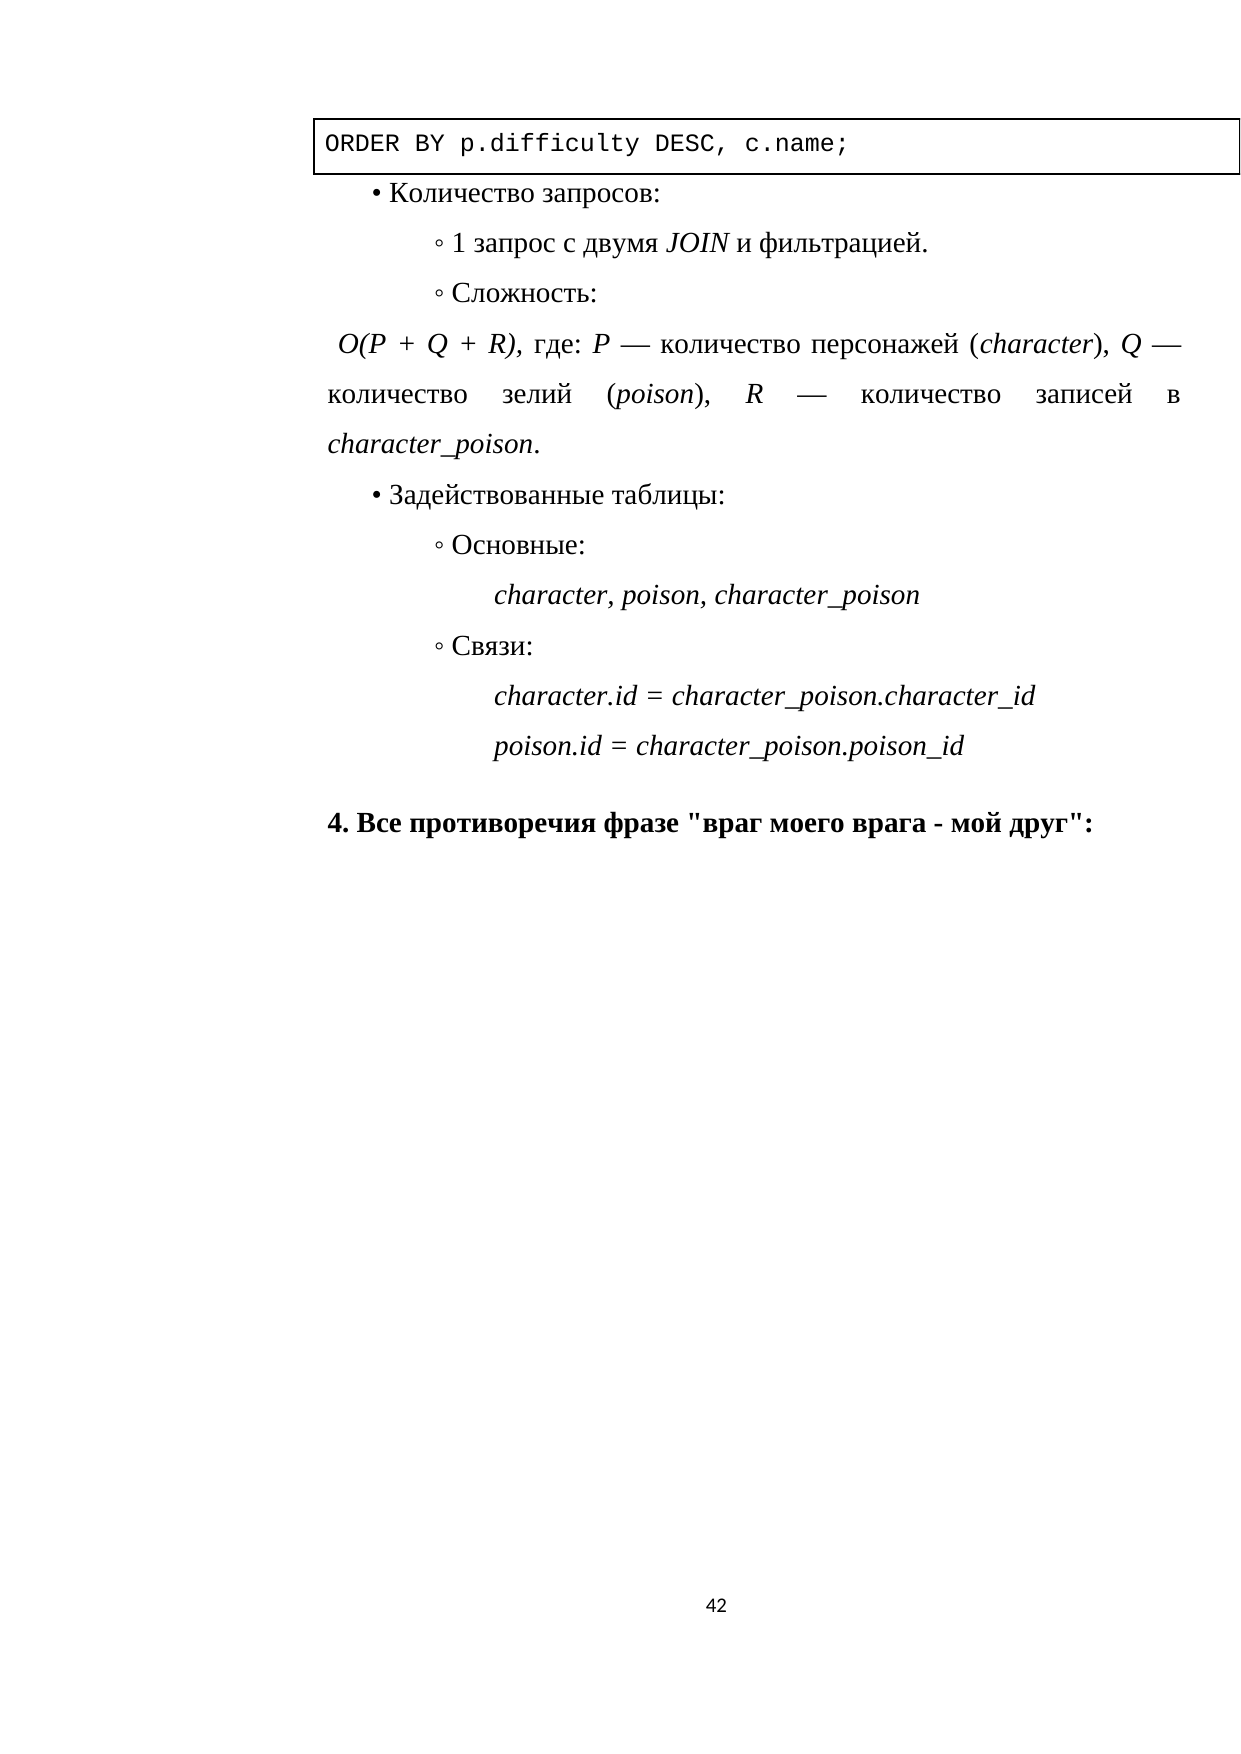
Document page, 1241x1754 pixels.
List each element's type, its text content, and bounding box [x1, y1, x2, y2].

text ◦ Связи: [434, 628, 1181, 661]
text ◦ 1 запрос с двумя JOIN и фильтрацией. [434, 225, 1181, 259]
text character, poison, character_poison [487, 577, 1181, 611]
text • Задействованные таблицы: [371, 477, 1181, 510]
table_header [315, 120, 1239, 173]
text poison.id = character_poison.poison_id [487, 728, 1181, 762]
text character.id = character_poison.character_id [487, 678, 1181, 712]
text ◦ Сложность: [434, 276, 1181, 309]
text • Количество запросов: [371, 175, 1181, 208]
text ◦ Основные: [434, 527, 1181, 561]
text 4. Все противоречия фразе "враг моего врага - мой друг": [327, 805, 1181, 838]
text O(P + Q + R), где: P — количество персонажей (character), Q — количество зелий (poison), R — количество записей в character_poison. [327, 326, 1181, 460]
